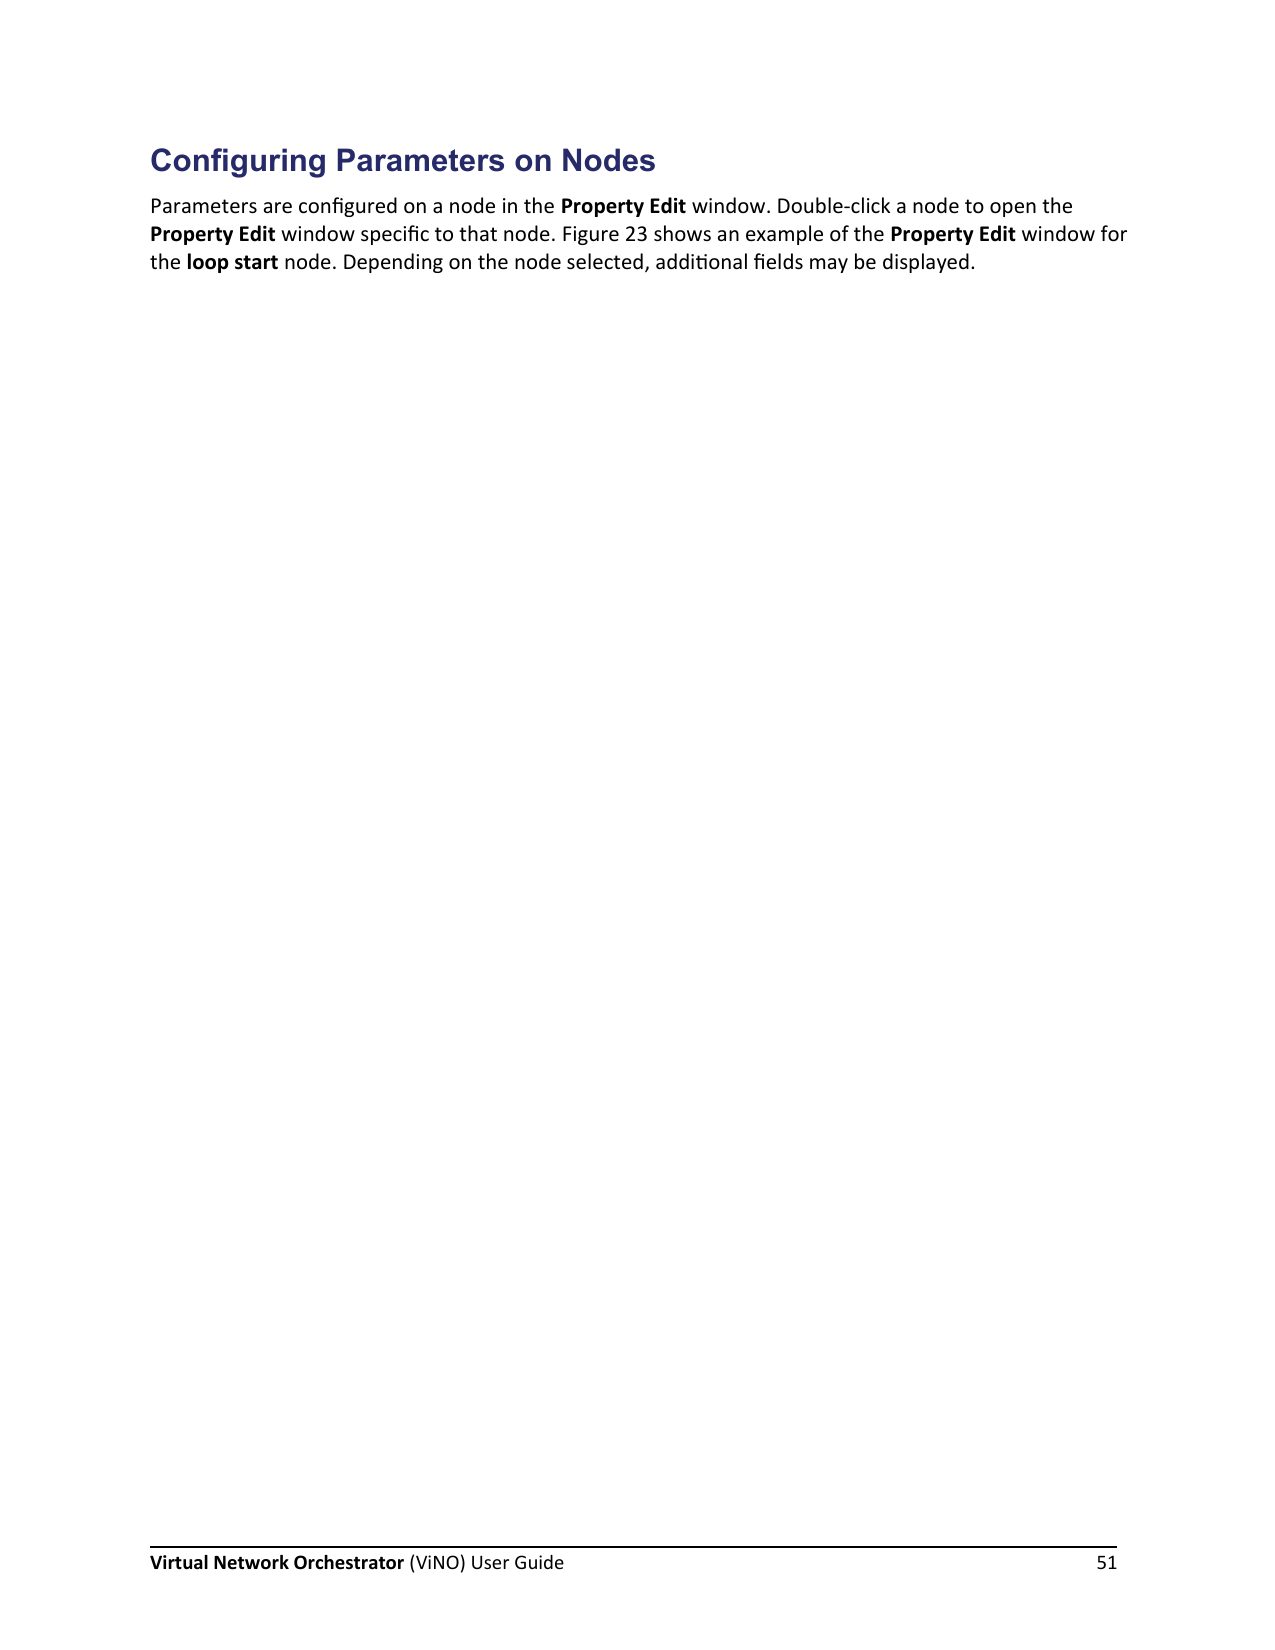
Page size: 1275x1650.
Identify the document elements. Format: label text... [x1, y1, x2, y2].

text Parameters are configured on a node in the Property Edit window. Double-click a node to open the Property Edit window specific to that node. Figure 23 shows an example of the Property Edit window for the loop start node. Depending on the node selected, additional fields may be displayed. [150, 191, 1155, 275]
subtitle Configuring Parameters on Nodes [150, 142, 1155, 178]
